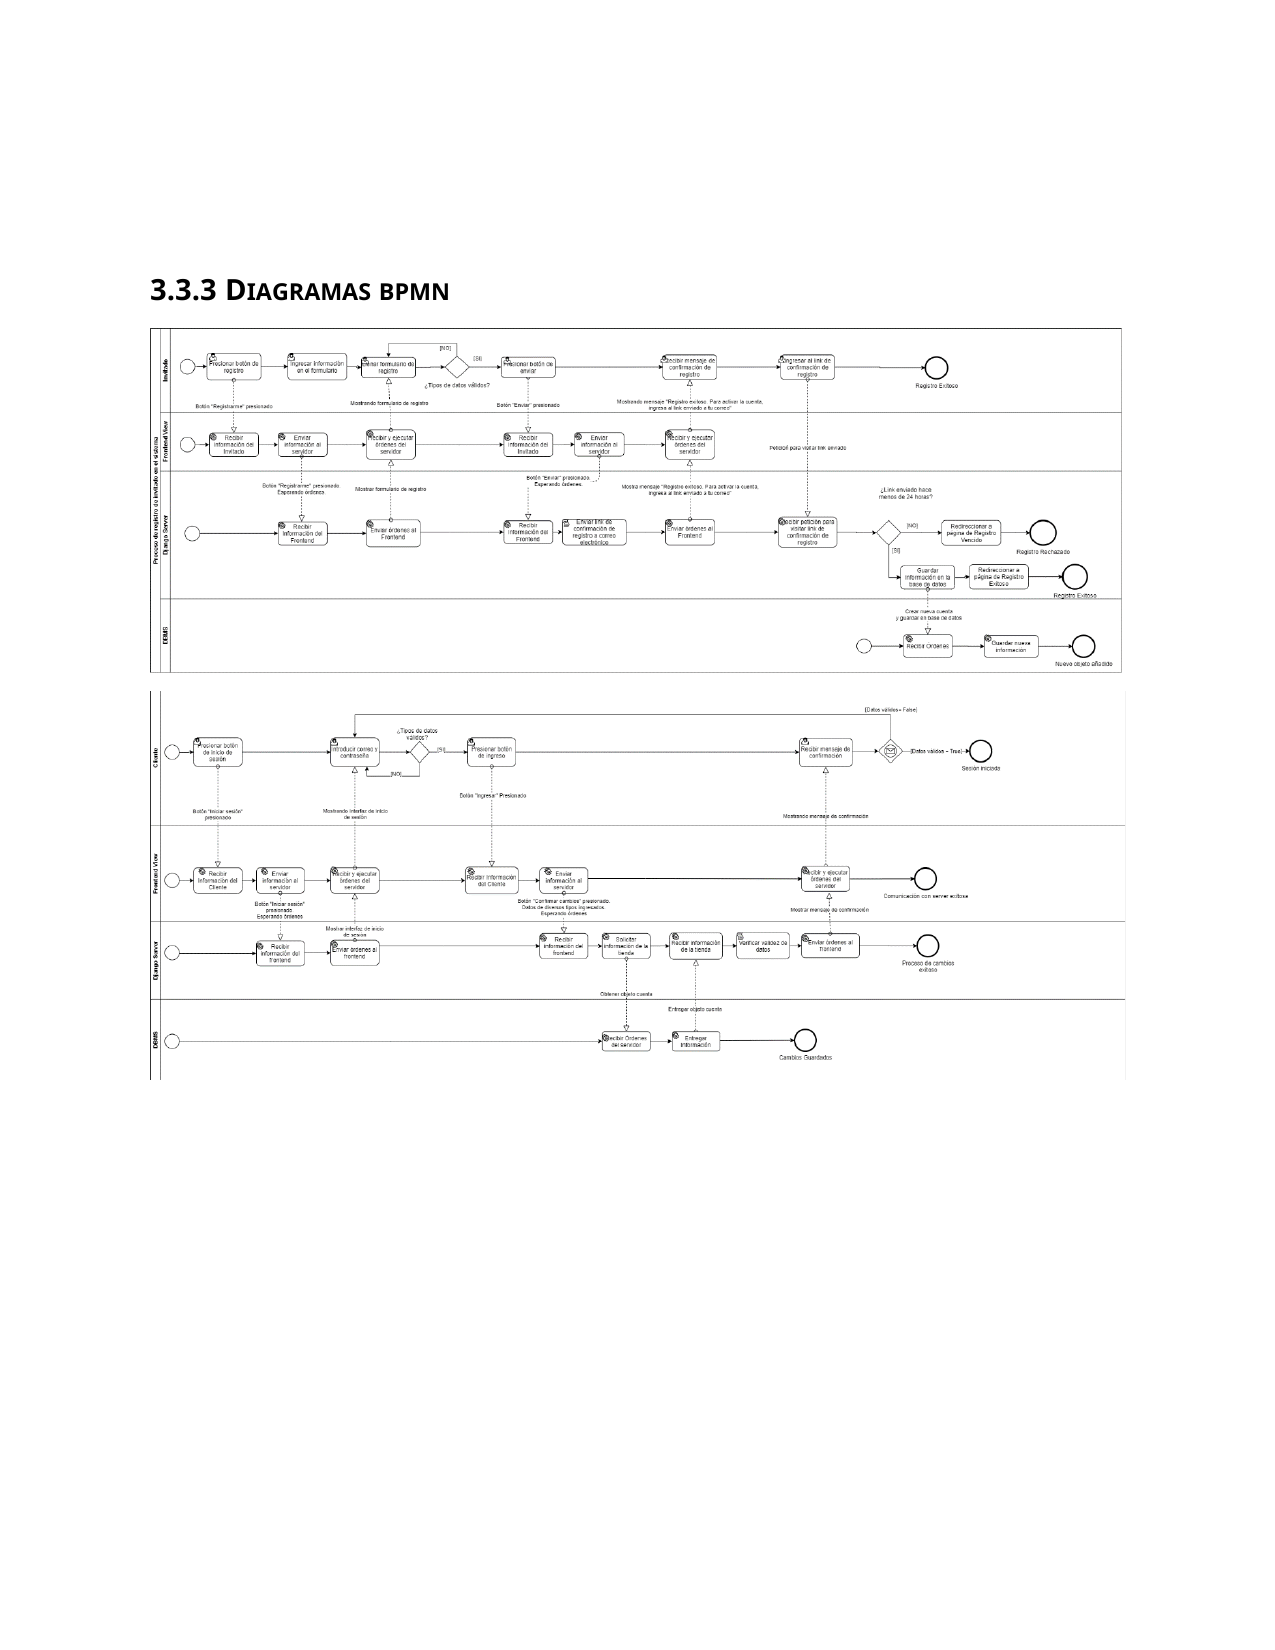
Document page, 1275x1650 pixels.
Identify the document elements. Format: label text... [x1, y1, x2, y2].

picture [150, 691, 1125, 1080]
picture [150, 328, 1122, 673]
list Diagramas bpmn [150, 269, 1125, 309]
